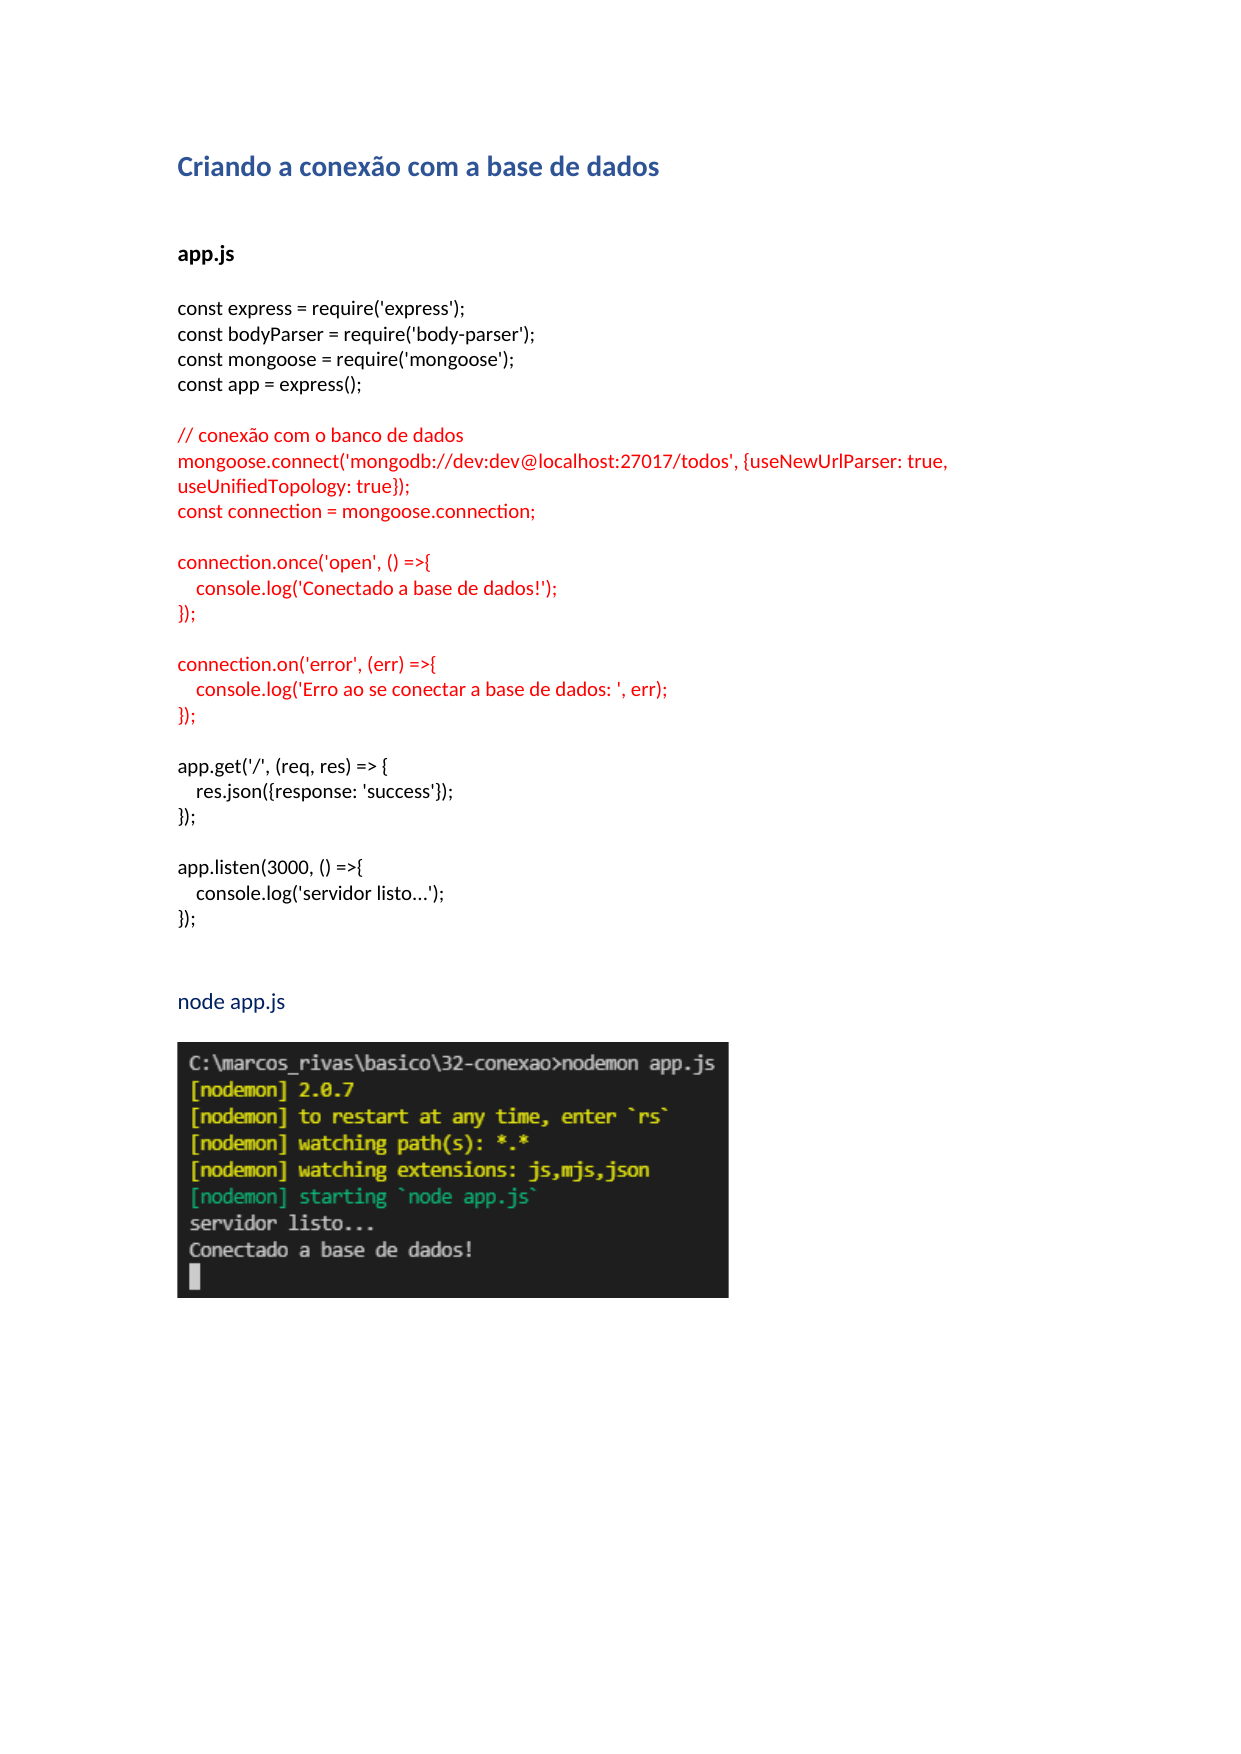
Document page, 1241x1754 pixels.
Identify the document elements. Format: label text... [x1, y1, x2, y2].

text app.listen(3000, () =>{ [177, 854, 1063, 880]
subtitle Criando a conexão com a base de dados [177, 148, 1063, 183]
text const bodyParser = require('body-parser'); [177, 321, 1063, 346]
text res.json({response: 'success'}); [177, 778, 1063, 804]
text const mongoose = require('mongoose'); [177, 346, 1063, 372]
text node app.js [177, 987, 1063, 1015]
text console.log('Erro ao se conectar a base de dados: ', err); [177, 677, 1063, 702]
text // conexão com o banco de dados [177, 422, 1063, 448]
text const app = express(); [177, 372, 1063, 397]
text }); [177, 804, 1063, 829]
text connection.on('error', (err) =>{ [177, 651, 1063, 677]
text app.get('/', (req, res) => { [177, 753, 1063, 778]
text mongoose.connect('mongodb://dev:dev@localhost:27017/todos', {useNewUrlParser: true, useUnifiedTopology: true}); [177, 448, 1063, 499]
text app.js [177, 239, 1063, 267]
text }); [177, 905, 1063, 931]
text connection.once('open', () =>{ [177, 549, 1063, 575]
text const connection = mongoose.connection; [177, 499, 1063, 524]
text }); [177, 600, 1063, 626]
text }); [177, 702, 1063, 727]
text console.log('servidor listo...'); [177, 880, 1063, 905]
text console.log('Conectado a base de dados!'); [177, 575, 1063, 600]
text const express = require('express'); [177, 295, 1063, 321]
picture [177, 1042, 729, 1298]
